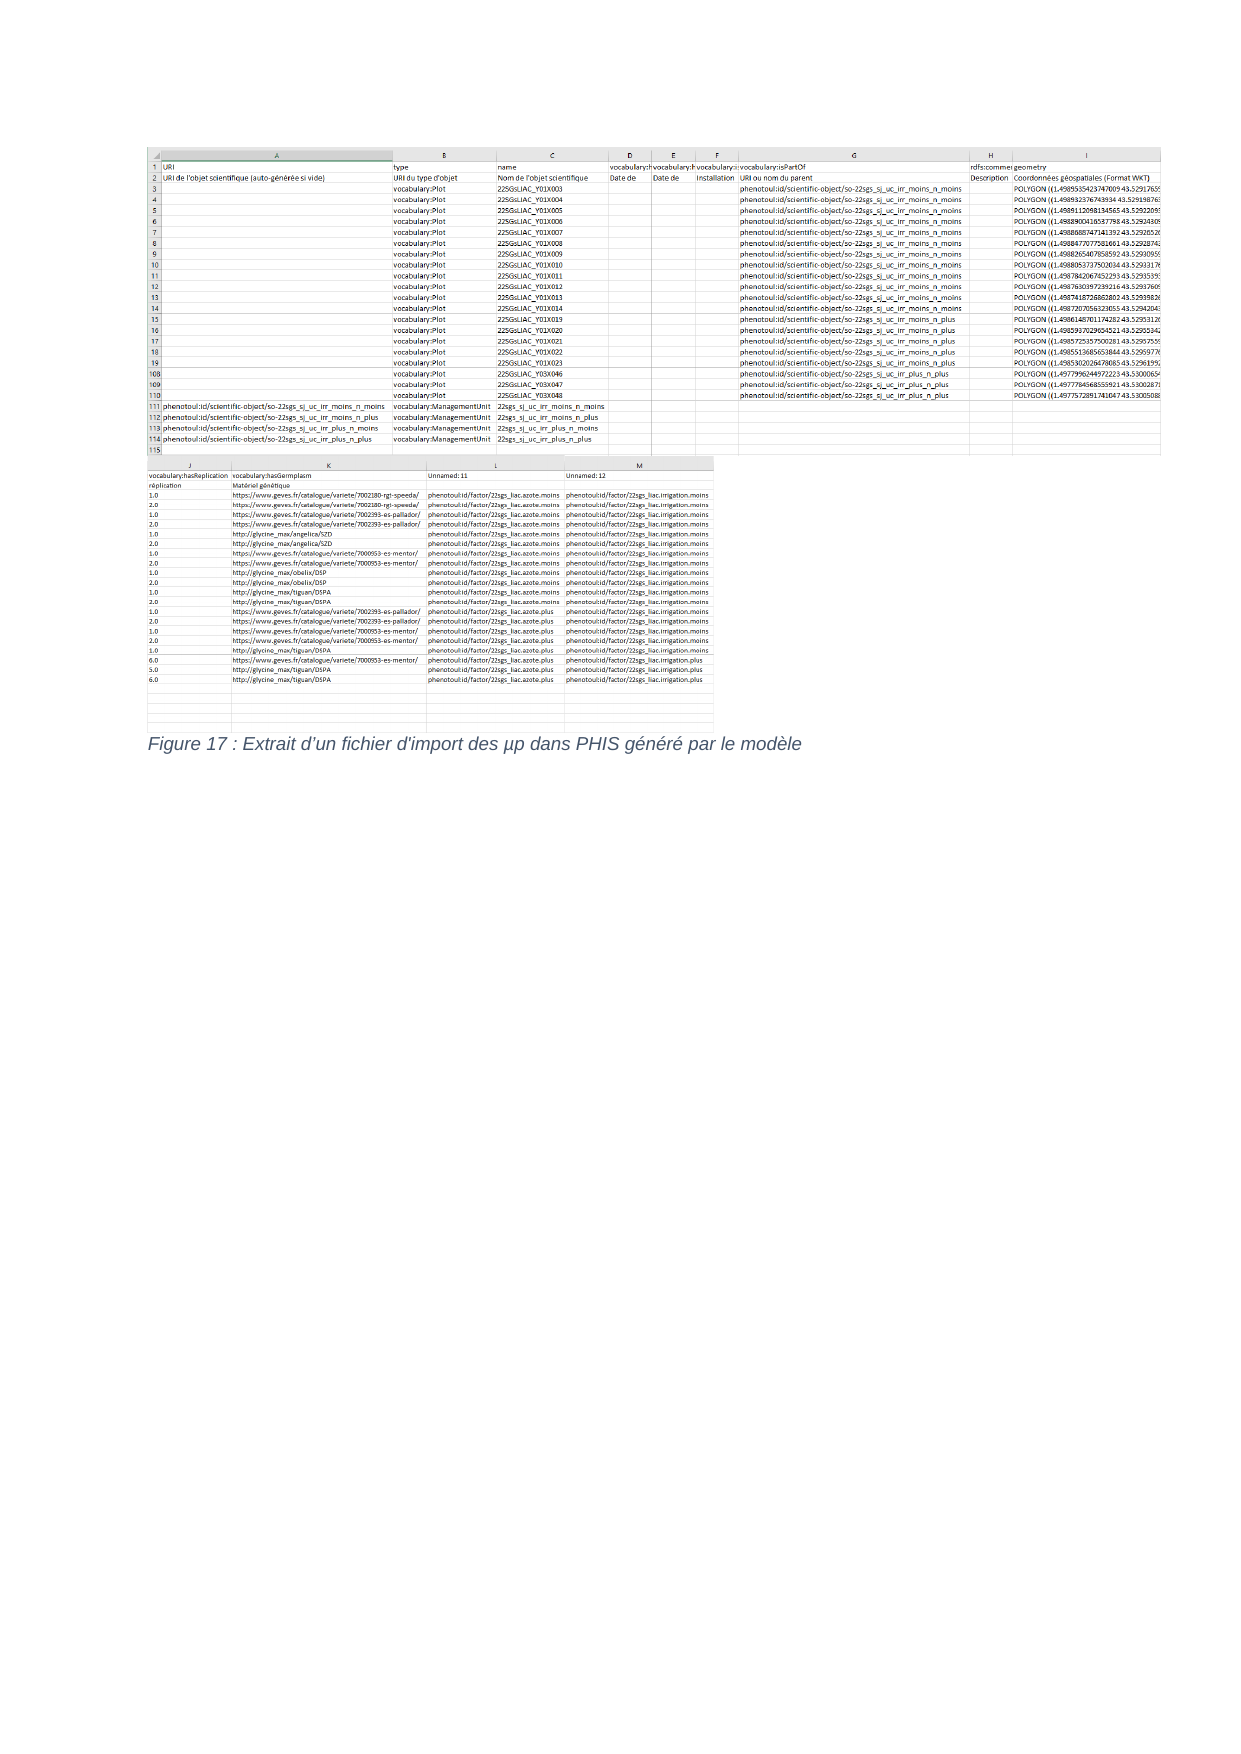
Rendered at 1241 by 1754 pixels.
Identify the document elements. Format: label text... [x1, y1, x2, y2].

picture [147, 147, 1161, 733]
text Figure 17 : Extrait d’un fichier d'import des µp dans PHIS généré par le modèle [148, 733, 1093, 754]
